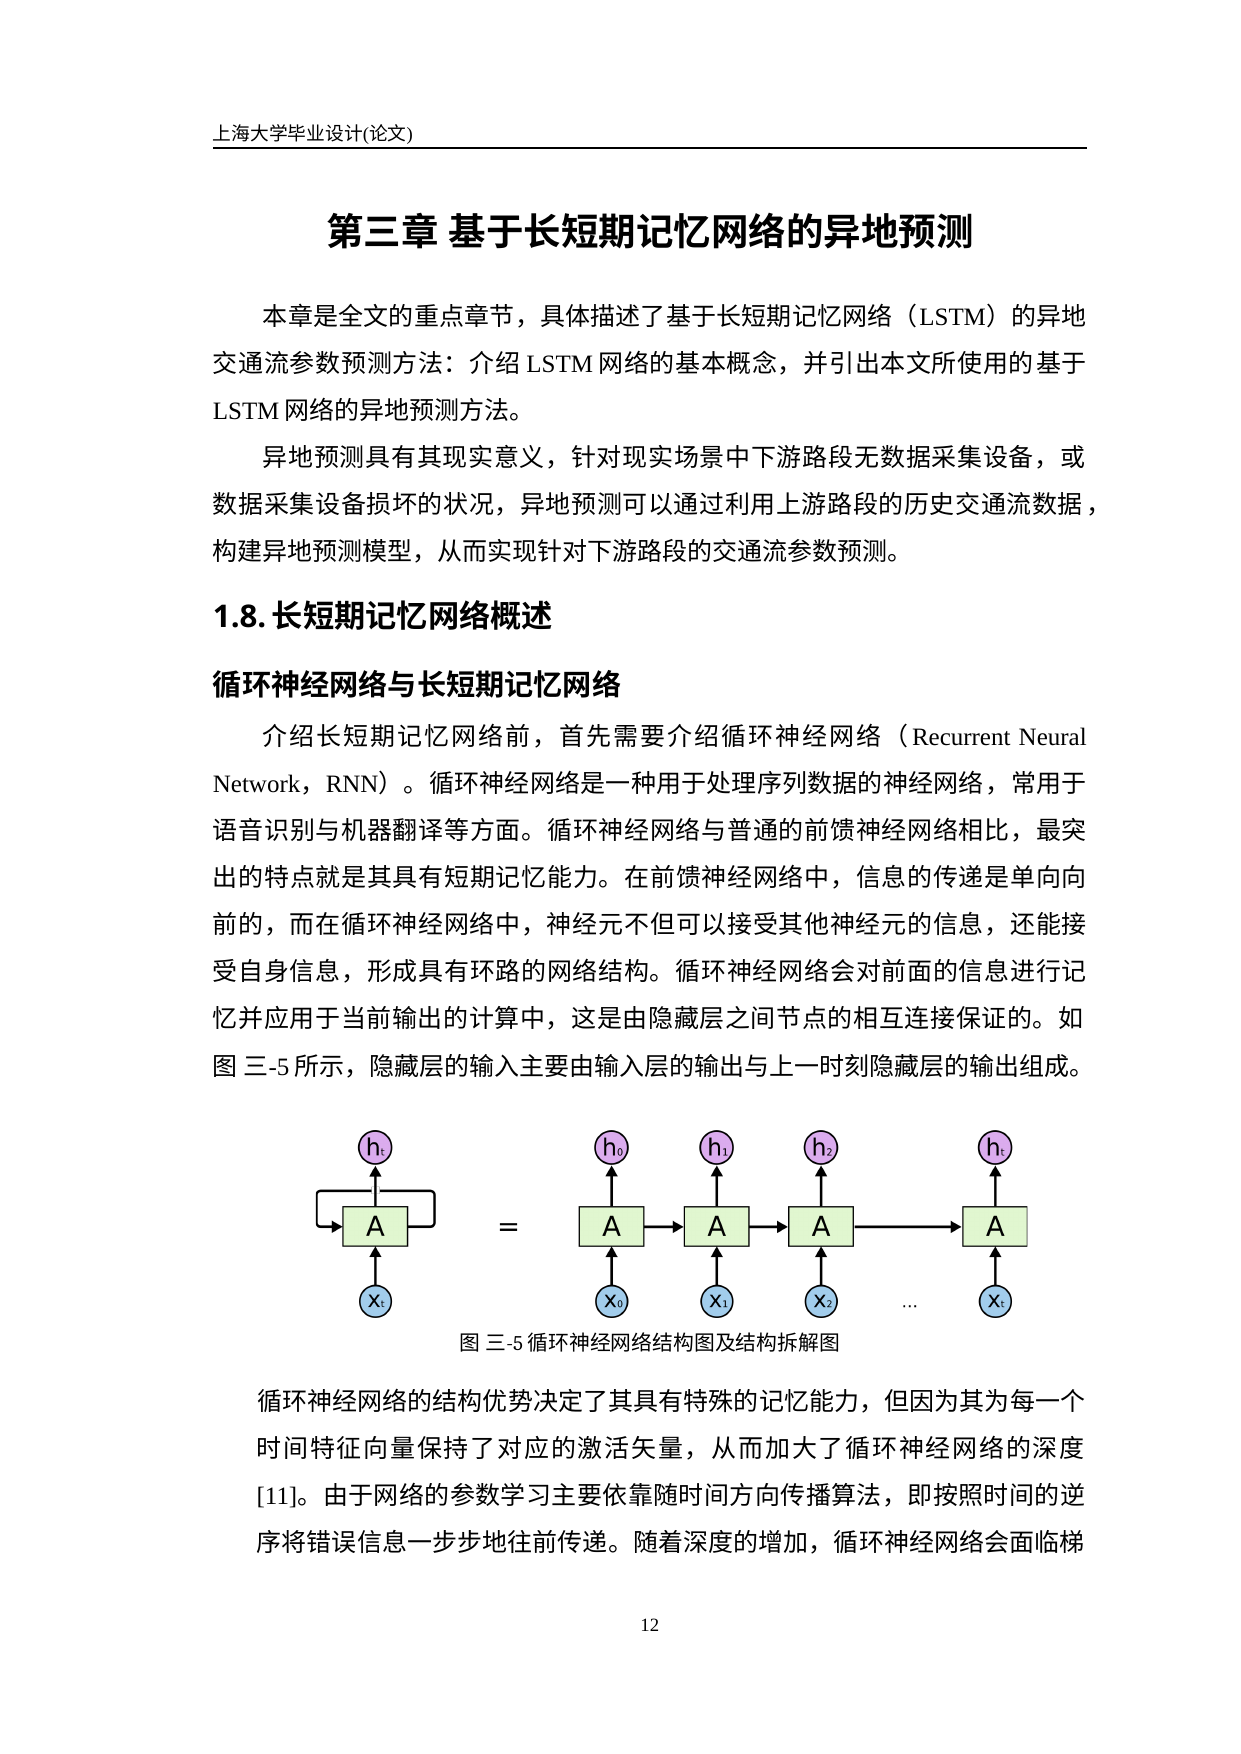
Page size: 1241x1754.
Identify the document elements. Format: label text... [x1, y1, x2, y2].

subtitle 循环神经网络与长短期记忆网络 [213, 662, 1087, 704]
text 异地预测具有其现实意义，针对现实场景中下游路段无数据采集设备，或数据采集设备损坏的状况，异地预测可以通过利用上游路段的历史交通流数据，构建异地预测模型，从而实现针对下游路段的交通流参数预测。 [213, 437, 1087, 568]
picture [315, 1130, 1028, 1318]
text 本章是全文的重点章节，具体描述了基于长短期记忆网络（LSTM）的异地交通流参数预测方法：介绍LSTM网络的基本概念，并引出本文所使用的基于LSTM网络的异地预测方法。 [213, 296, 1087, 427]
subtitle 长短期记忆网络概述 [213, 591, 1087, 637]
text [256, 1381, 1087, 1559]
subtitle 基于长短期记忆网络的异地预测 [213, 202, 1087, 256]
